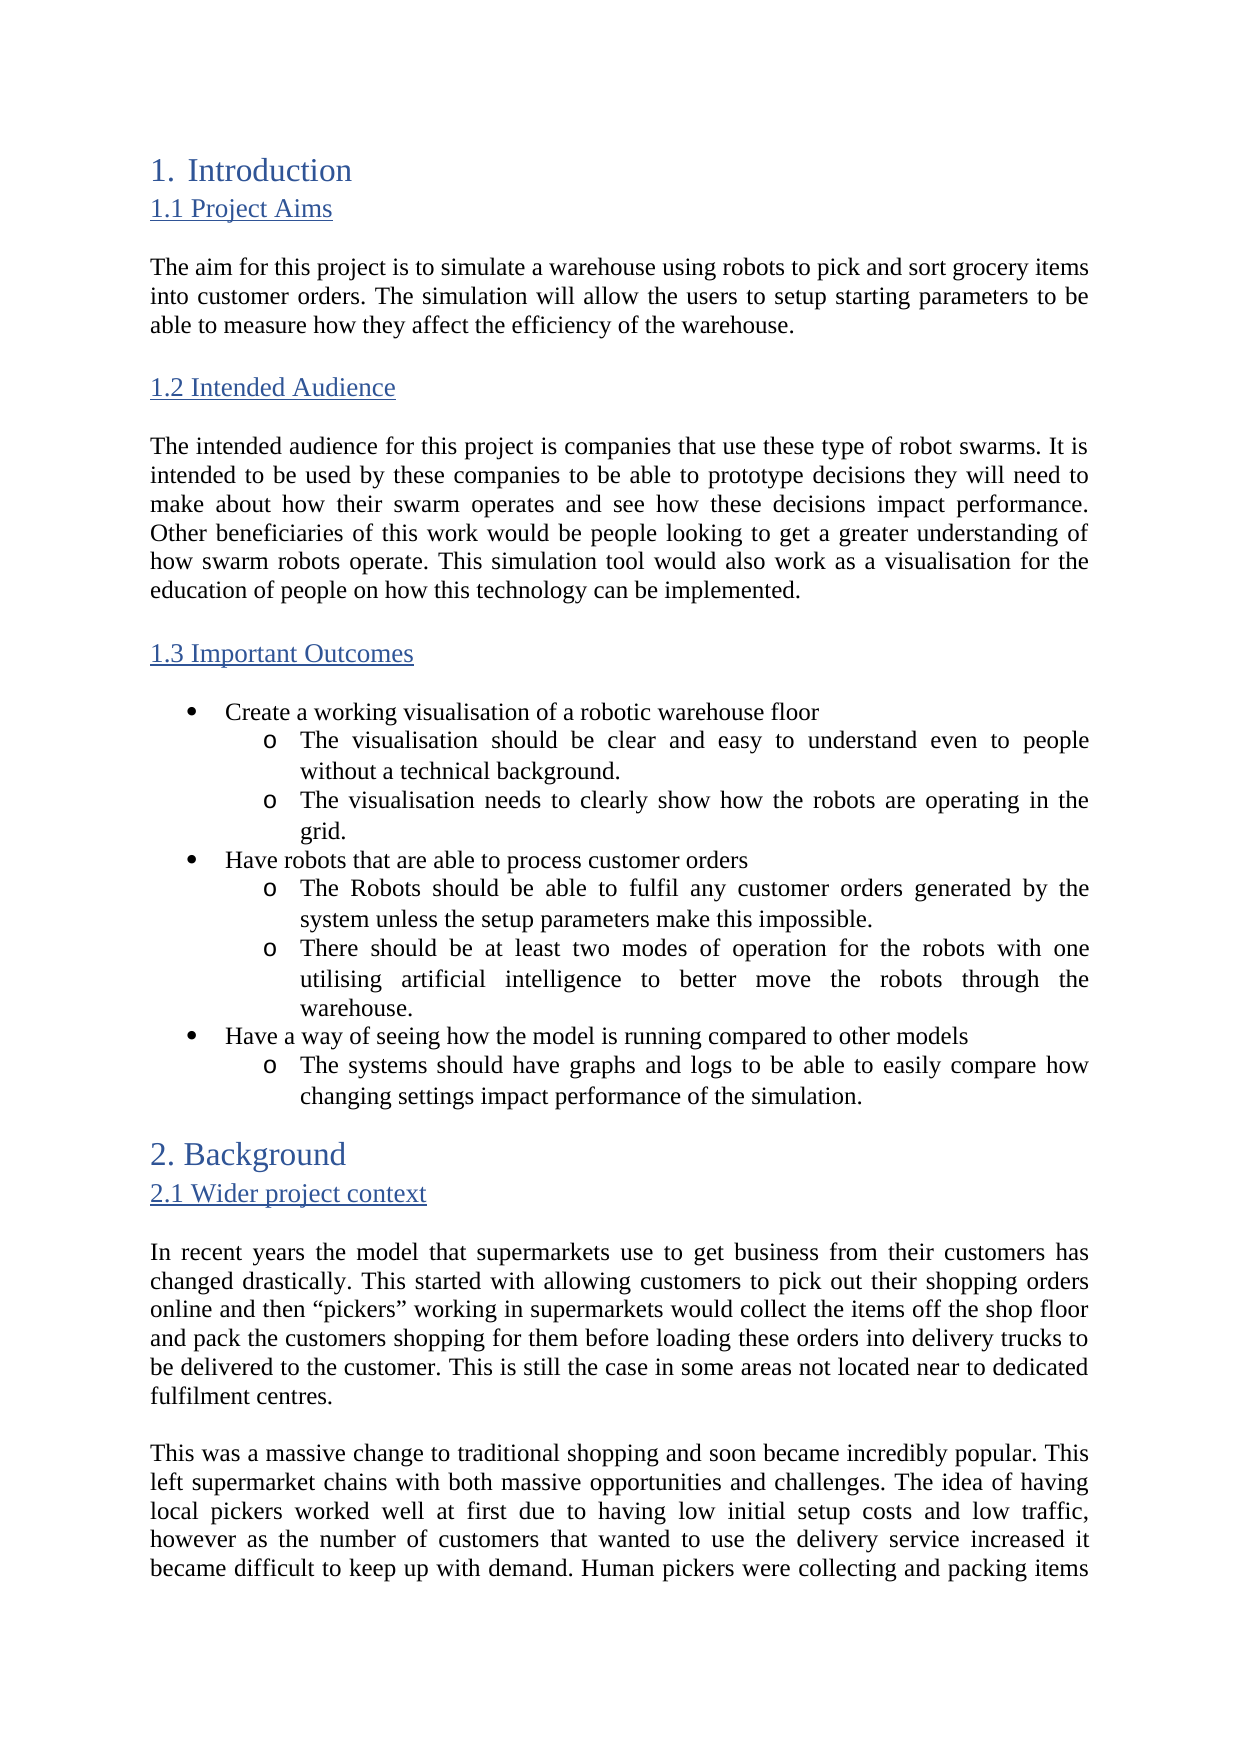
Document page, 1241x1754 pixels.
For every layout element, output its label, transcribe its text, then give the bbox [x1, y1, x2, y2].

list Have robots that are able to process customer orders [187, 845, 1090, 873]
subtitle 1.1 Project Aims [150, 192, 1090, 224]
subtitle 1.2 Intended Audience [150, 372, 1090, 403]
list The Robots should be able to fulfil any customer orders generated by the system unless the setup parameters make this impossible. [262, 873, 1090, 933]
list There should be at least two modes of operation for the robots with one utilising artificial intelligence to better move the robots through the warehouse. [262, 933, 1090, 1021]
list Create a working visualisation of a robotic warehouse floor [187, 697, 1090, 726]
list The systems should have graphs and logs to be able to easily compare how changing settings impact performance of the simulation. [262, 1050, 1090, 1110]
subtitle 1.3 Important Outcomes [150, 637, 1090, 668]
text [150, 1438, 1090, 1582]
text The intended audience for this project is companies that use these type of robot swarms. It is intended to be used by these companies to be able to prototype decisions they will need to make about how their swarm operates and see how these decisions impact performance. Other beneficiaries of this work would be people looking to get a greater understanding of how swarm robots operate. This simulation tool would also work as a visualisation for the education of people on how this technology can be implemented. [150, 431, 1090, 604]
subtitle 2.1 Wider project context [150, 1177, 1090, 1208]
text In recent years the model that supermarkets use to get business from their customers has changed drastically. This started with allowing customers to pick out their shopping orders online and then “pickers” working in supermarkets would collect the items off the shop floor and pack the customers shopping for them before loading these orders into delivery trucks to be delivered to the customer. This is still the case in some areas not located near to dedicated fulfilment centres. [150, 1237, 1090, 1409]
subtitle 2. Background [150, 1135, 1090, 1173]
text The aim for this project is to simulate a warehouse using robots to pick and sort grocery items into customer orders. The simulation will allow the users to setup starting parameters to be able to measure how they affect the efficiency of the warehouse. [150, 252, 1090, 339]
subtitle Introduction [150, 150, 1090, 188]
list The visualisation needs to clearly show how the robots are operating in the grid. [262, 785, 1090, 845]
list The visualisation should be clear and easy to understand even to people without a technical background. [262, 726, 1090, 785]
list Have a way of seeing how the model is running compared to other models [187, 1021, 1090, 1050]
